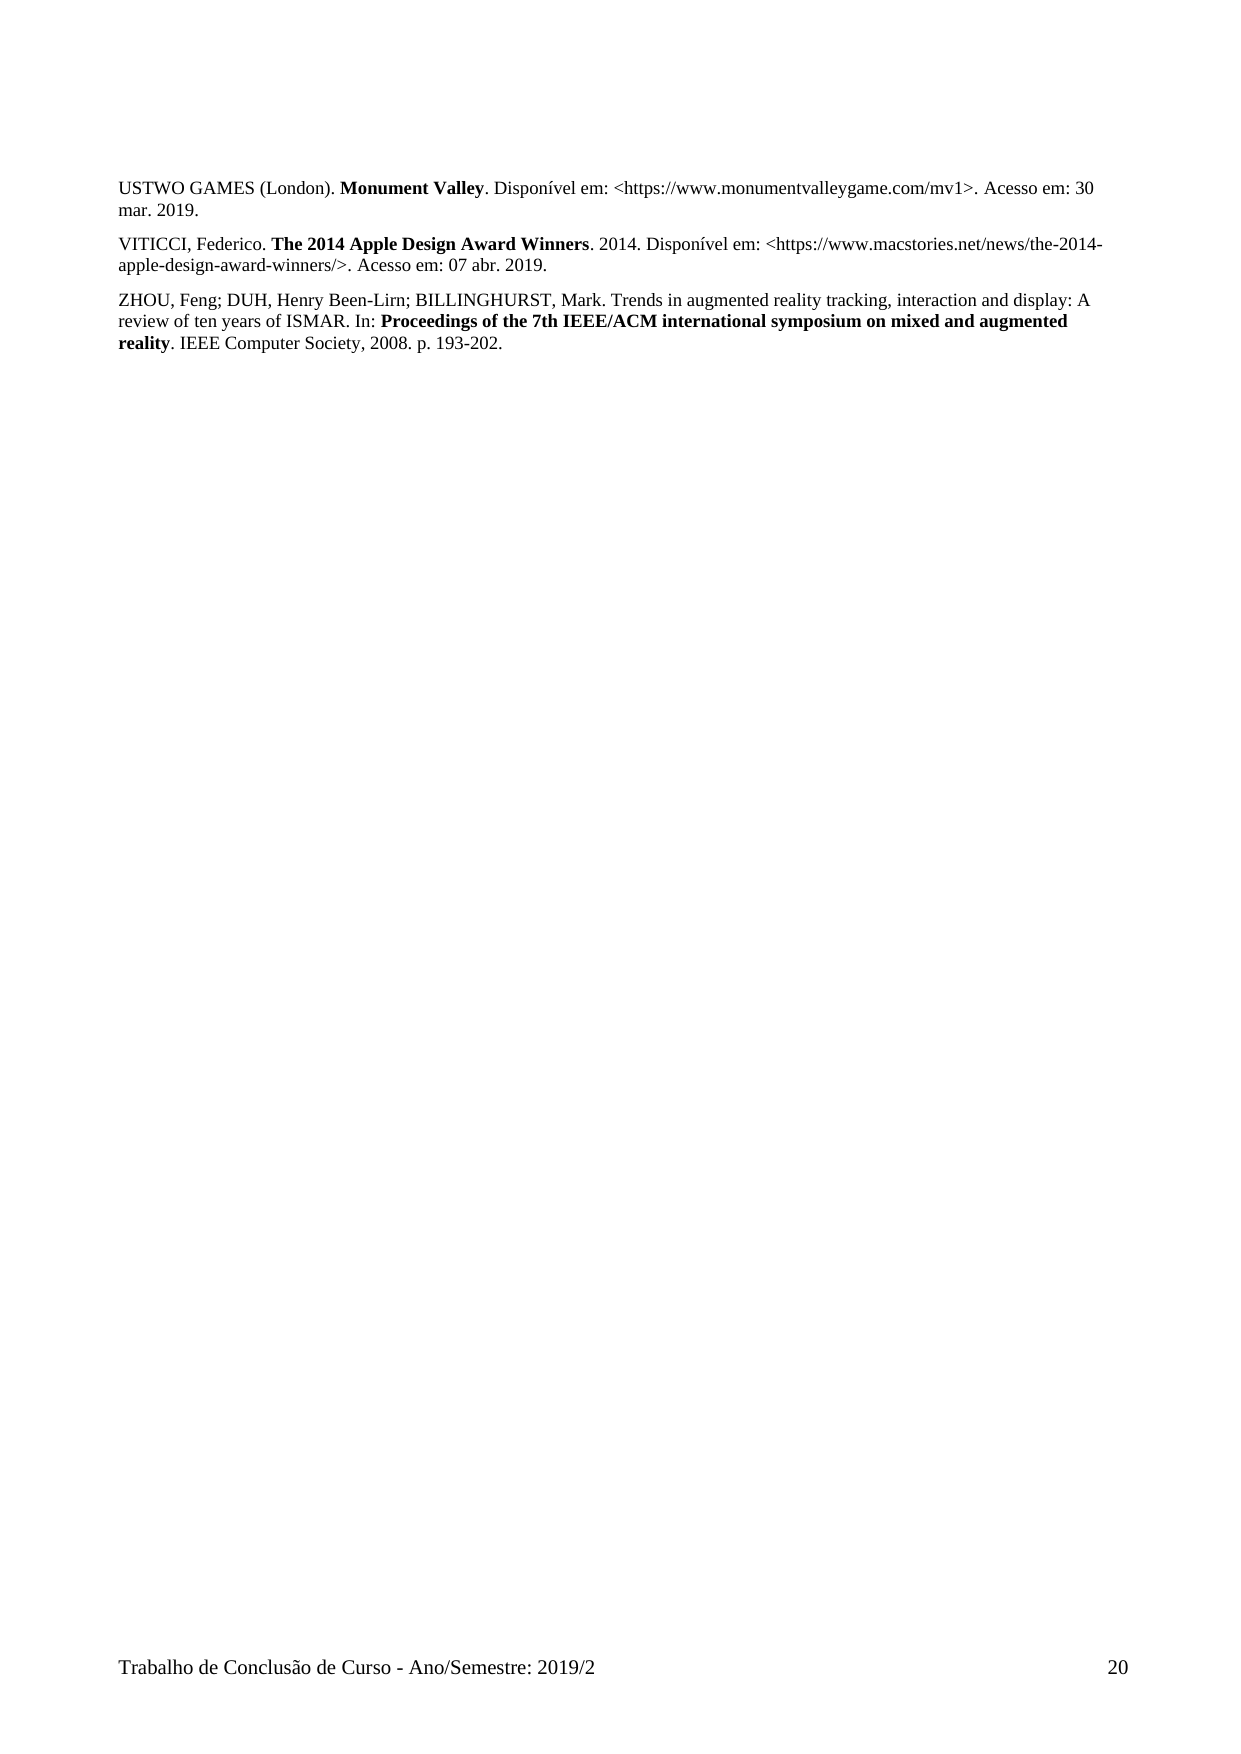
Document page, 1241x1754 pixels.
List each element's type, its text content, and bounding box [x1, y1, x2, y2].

text USTWO GAMES (London). Monument Valley. Disponível em: <https://www.monumentvalleygame.com/mv1>. Acesso em: 30 mar. 2019. [118, 177, 1122, 220]
text VITICCI, Federico. The 2014 Apple Design Award Winners. 2014. Disponível em: <https://www.macstories.net/news/the-2014-apple-design-award-winners/>. Acesso em: 07 abr. 2019. [118, 233, 1122, 276]
text ZHOU, Feng; DUH, Henry Been-Lirn; BILLINGHURST, Mark. Trends in augmented reality tracking, interaction and display: A review of ten years of ISMAR. In: Proceedings of the 7th IEEE/ACM international symposium on mixed and augmented reality. IEEE Computer Society, 2008. p. 193-202. [118, 288, 1122, 353]
